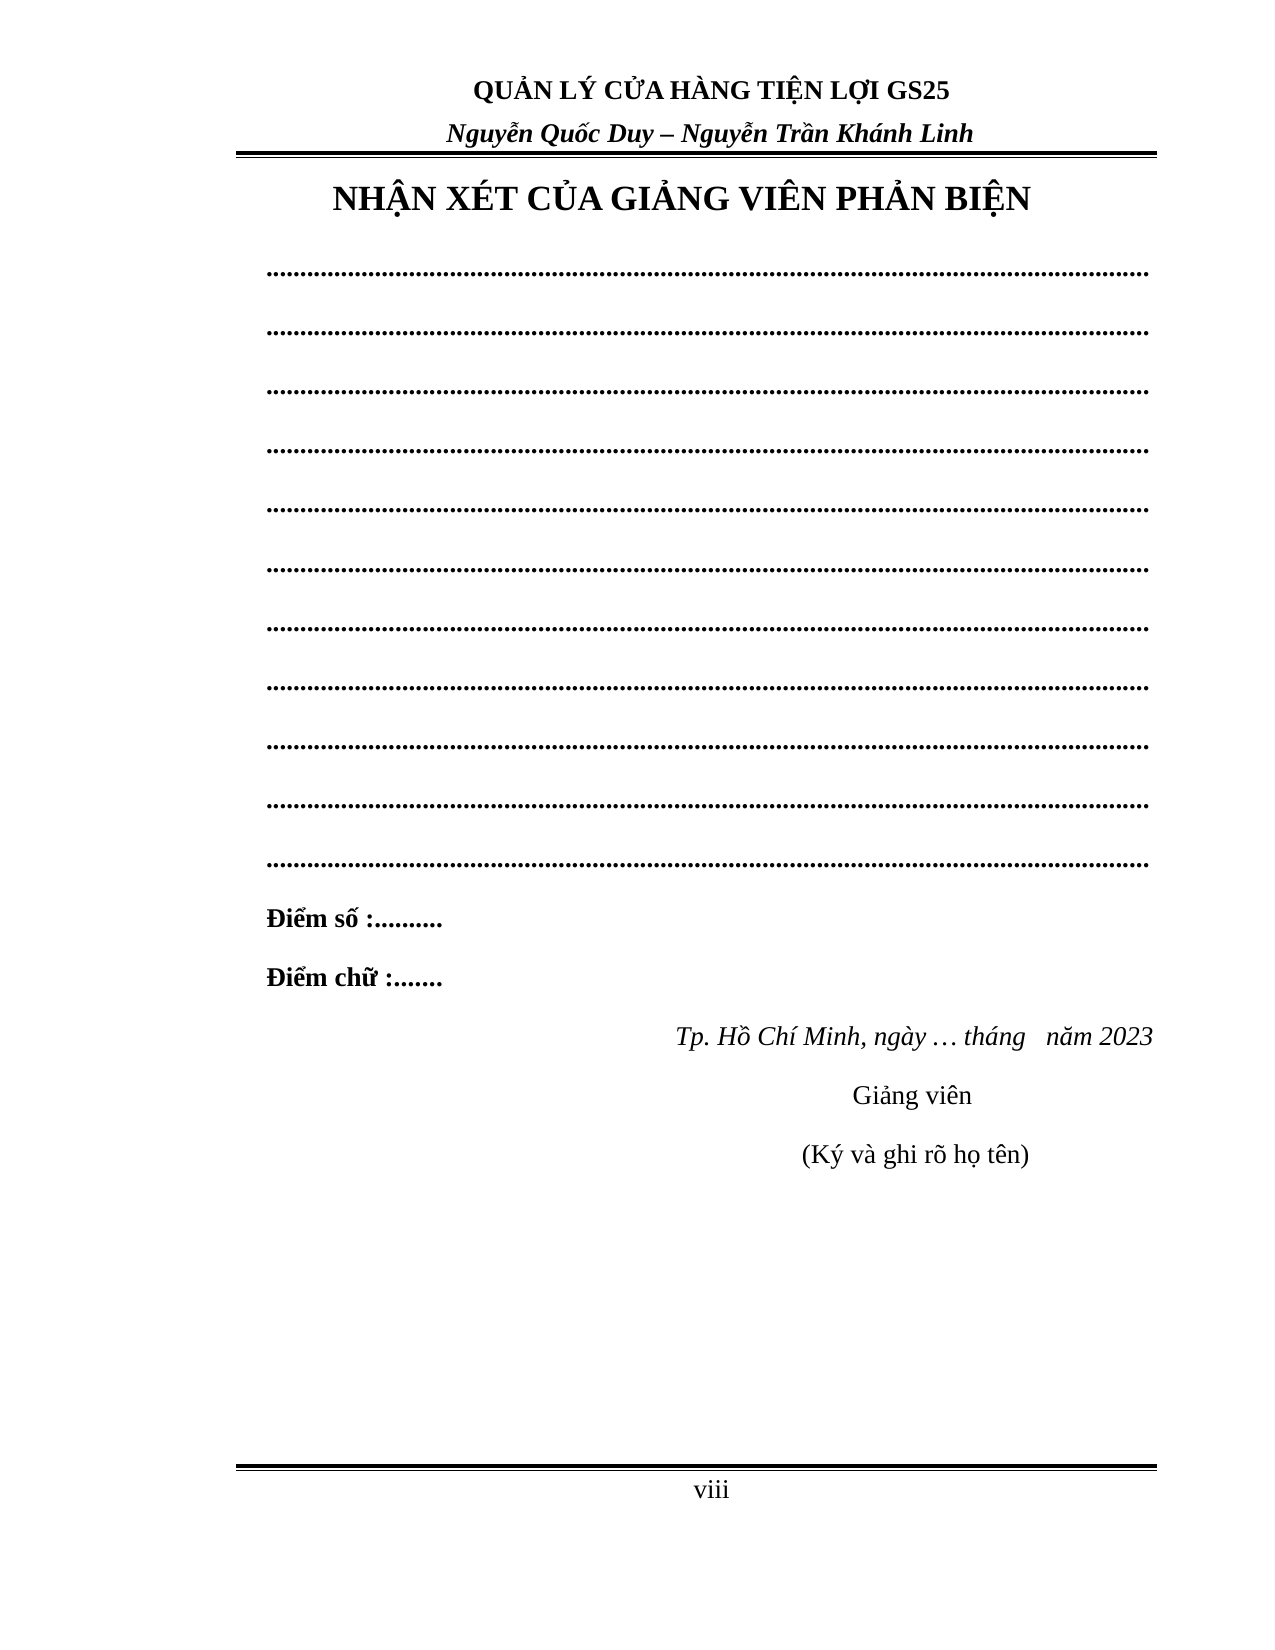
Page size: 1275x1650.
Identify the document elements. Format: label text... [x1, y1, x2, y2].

subtitle NHẬN XÉT CỦA GIẢNG VIÊN PHẢN BIỆN [207, 177, 1157, 218]
text (Ký và ghi rõ họ tên) [236, 1138, 1157, 1169]
text Giảng viên [236, 1079, 1157, 1110]
text Điểm số : [236, 902, 1157, 933]
text Điểm chữ : [236, 961, 1157, 992]
text Tp. Hồ Chí Minh, ngày … tháng năm 2023 [236, 1020, 1157, 1051]
